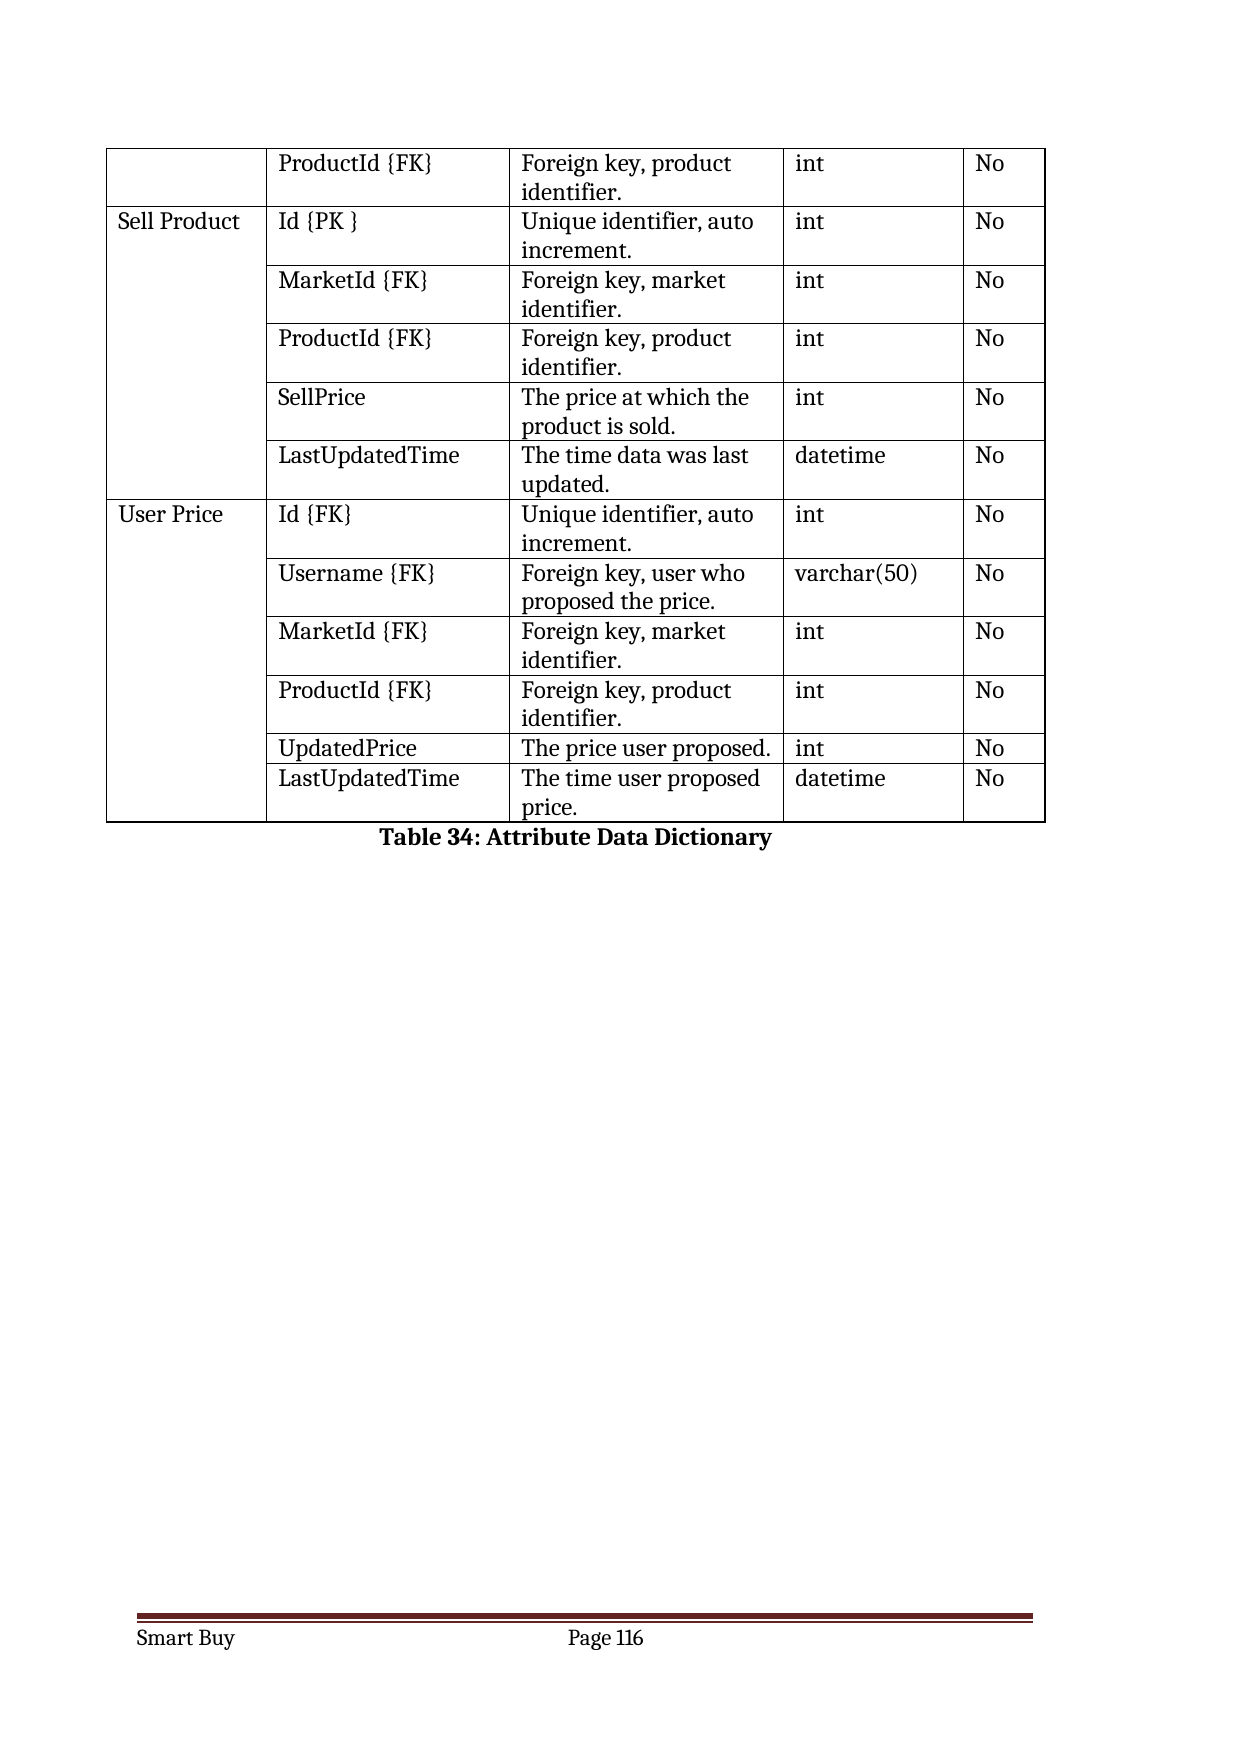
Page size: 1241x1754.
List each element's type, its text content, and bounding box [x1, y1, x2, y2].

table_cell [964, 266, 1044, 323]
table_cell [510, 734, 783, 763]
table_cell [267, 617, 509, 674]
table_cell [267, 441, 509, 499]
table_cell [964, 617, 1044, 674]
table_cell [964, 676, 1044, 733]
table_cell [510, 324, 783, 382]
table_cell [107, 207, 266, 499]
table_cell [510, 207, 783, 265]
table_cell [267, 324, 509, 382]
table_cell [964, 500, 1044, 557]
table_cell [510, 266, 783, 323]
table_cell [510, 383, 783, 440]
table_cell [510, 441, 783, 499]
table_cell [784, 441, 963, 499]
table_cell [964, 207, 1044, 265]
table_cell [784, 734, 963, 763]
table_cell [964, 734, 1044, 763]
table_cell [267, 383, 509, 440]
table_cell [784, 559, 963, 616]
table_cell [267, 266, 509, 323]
text Table 34: Attribute Data Dictionary [118, 823, 1033, 851]
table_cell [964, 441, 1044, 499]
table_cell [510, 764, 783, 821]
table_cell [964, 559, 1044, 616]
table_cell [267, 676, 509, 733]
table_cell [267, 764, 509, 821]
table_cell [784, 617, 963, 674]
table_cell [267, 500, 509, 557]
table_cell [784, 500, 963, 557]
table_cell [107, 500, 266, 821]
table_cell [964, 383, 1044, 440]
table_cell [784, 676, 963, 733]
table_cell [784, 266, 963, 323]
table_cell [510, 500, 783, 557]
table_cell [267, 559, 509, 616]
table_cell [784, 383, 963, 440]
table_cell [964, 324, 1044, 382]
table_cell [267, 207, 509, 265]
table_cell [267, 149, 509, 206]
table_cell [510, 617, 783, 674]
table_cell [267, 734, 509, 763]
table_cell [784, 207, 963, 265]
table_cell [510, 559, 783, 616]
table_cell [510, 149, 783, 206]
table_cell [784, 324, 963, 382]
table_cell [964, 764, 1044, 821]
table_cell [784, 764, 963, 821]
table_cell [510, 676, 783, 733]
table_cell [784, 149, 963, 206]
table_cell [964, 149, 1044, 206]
